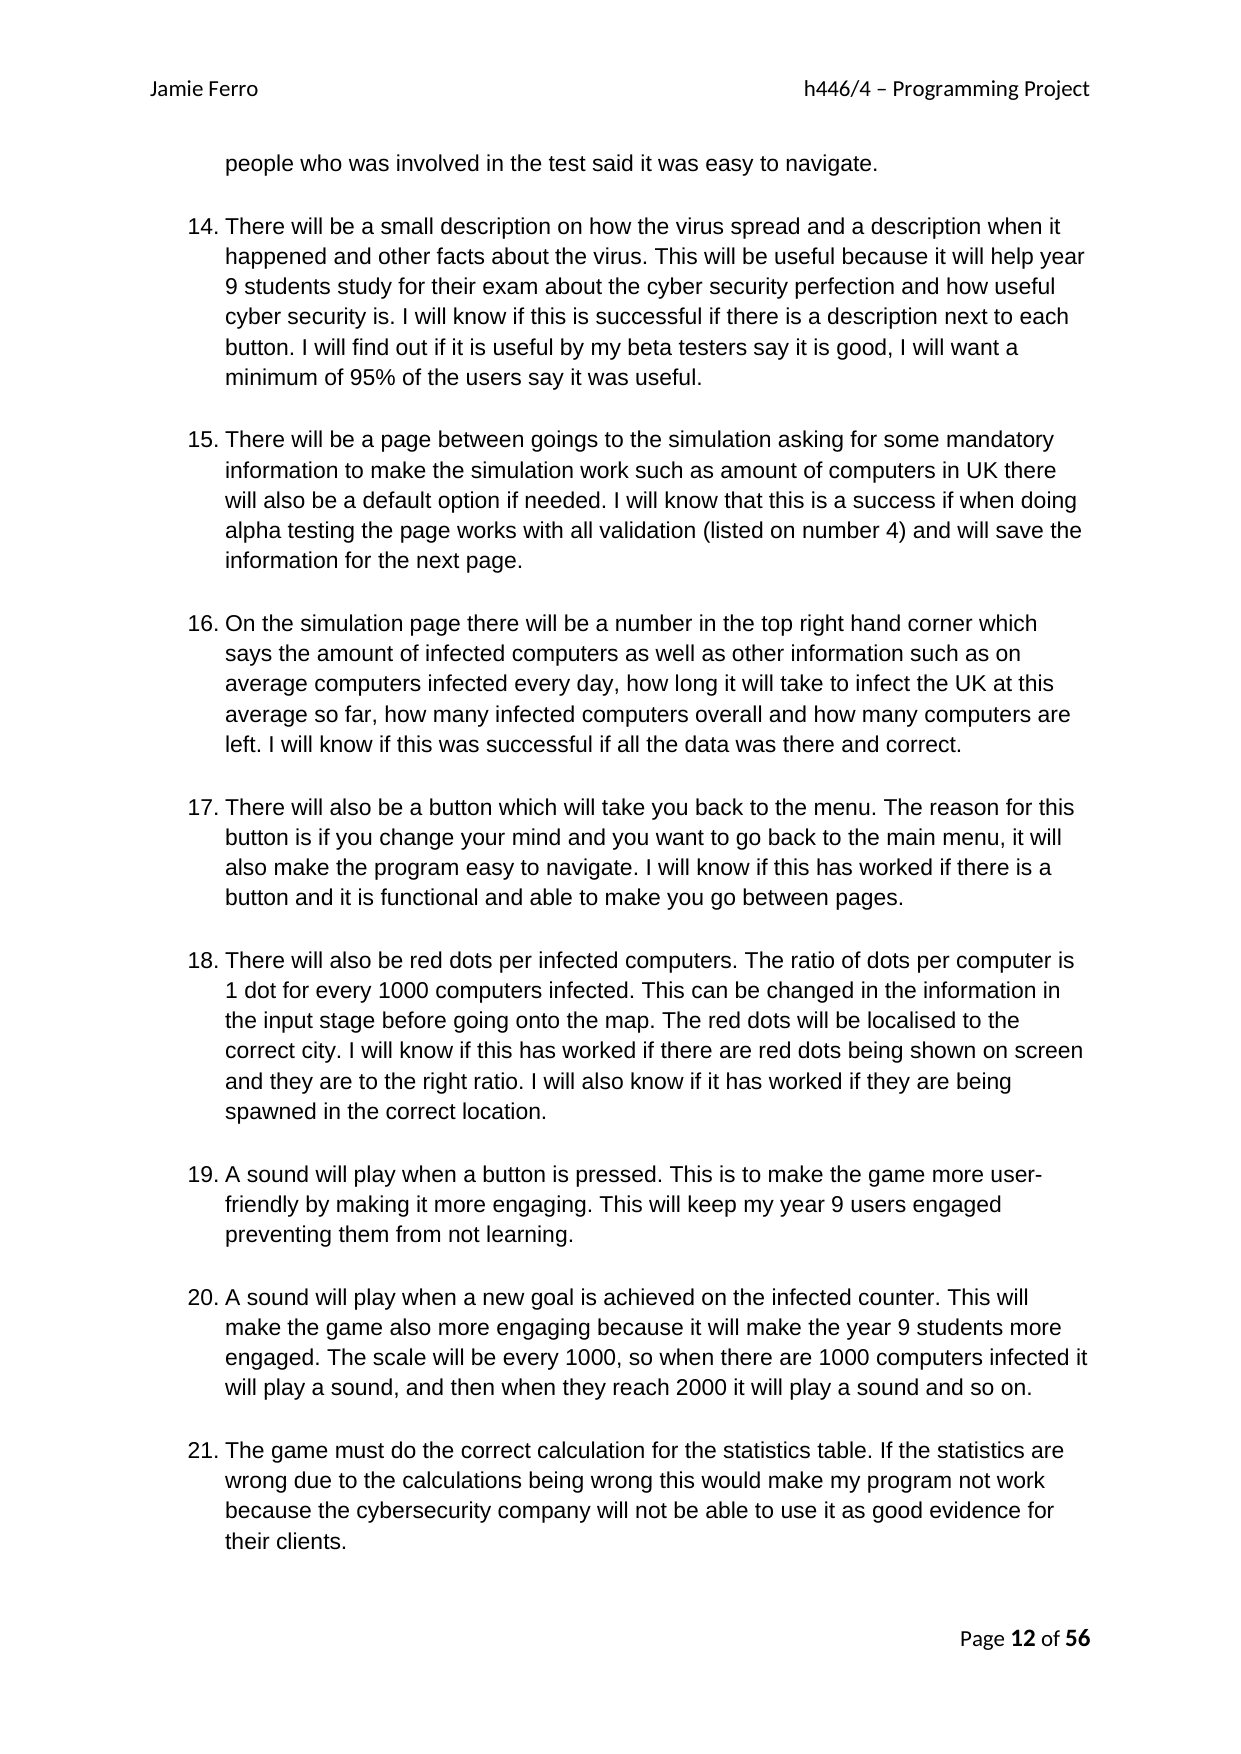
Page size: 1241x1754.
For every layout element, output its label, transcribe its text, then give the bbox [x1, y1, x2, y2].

list There will also be red dots per infected computers. The ratio of dots per computer is 1 dot for every 1000 computers infected. This can be changed in the information in the input stage before going onto the map. The red dots will be localised to the correct city. I will know if this has worked if there are red dots being shown on screen and they are to the right ratio. I will also know if it has worked if they are being spawned in the correct location. [187, 947, 1090, 1156]
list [187, 150, 1090, 208]
list The game must do the correct calculation for the statistics table. If the statistics are wrong due to the calculations being wrong this would make my program not work because the cybersecurity company will not be able to use it as good evidence for their clients. [187, 1437, 1090, 1554]
list There will be a page between goings to the simulation asking for some mandatory information to make the simulation work such as amount of computers in UK there will also be a default option if needed. I will know that this is a success if when doing alpha testing the page works with all validation (listed on number 4) and will save the information for the next page. [187, 426, 1090, 606]
list There will be a small description on how the virus spread and a description when it happened and other facts about the virus. This will be useful because it will help year 9 students study for their exam about the cyber security perfection and how useful cyber security is. I will know if this is successful if there is a description next to each button. I will find out if it is useful by my beta testers say it is good, I will want a minimum of 95% of the users say it was useful. [187, 213, 1090, 422]
list A sound will play when a new goal is achieved on the infected counter. This will make the game also more engaging because it will make the year 9 students more engaged. The scale will be every 1000, so when there are 1000 computers infected it will play a sound, and then when they reach 2000 it will play a sound and so on. [187, 1284, 1090, 1433]
list There will also be a button which will take you back to the menu. The reason for this button is if you change your mind and you want to go back to the main menu, it will also make the program easy to navigate. I will know if this has worked if there is a button and it is functional and able to make you go between pages. [187, 793, 1090, 943]
list On the simulation page there will be a number in the top right hand corner which says the amount of infected computers as well as other information such as on average computers infected every day, how long it will take to infect the UK at this average so far, how many infected computers overall and how many computers are left. I will know if this was successful if all the data was there and correct. [187, 610, 1090, 789]
list A sound will play when a button is pressed. This is to make the game more user-friendly by making it more engaging. This will keep my year 9 users engaged preventing them from not learning. [187, 1161, 1090, 1279]
